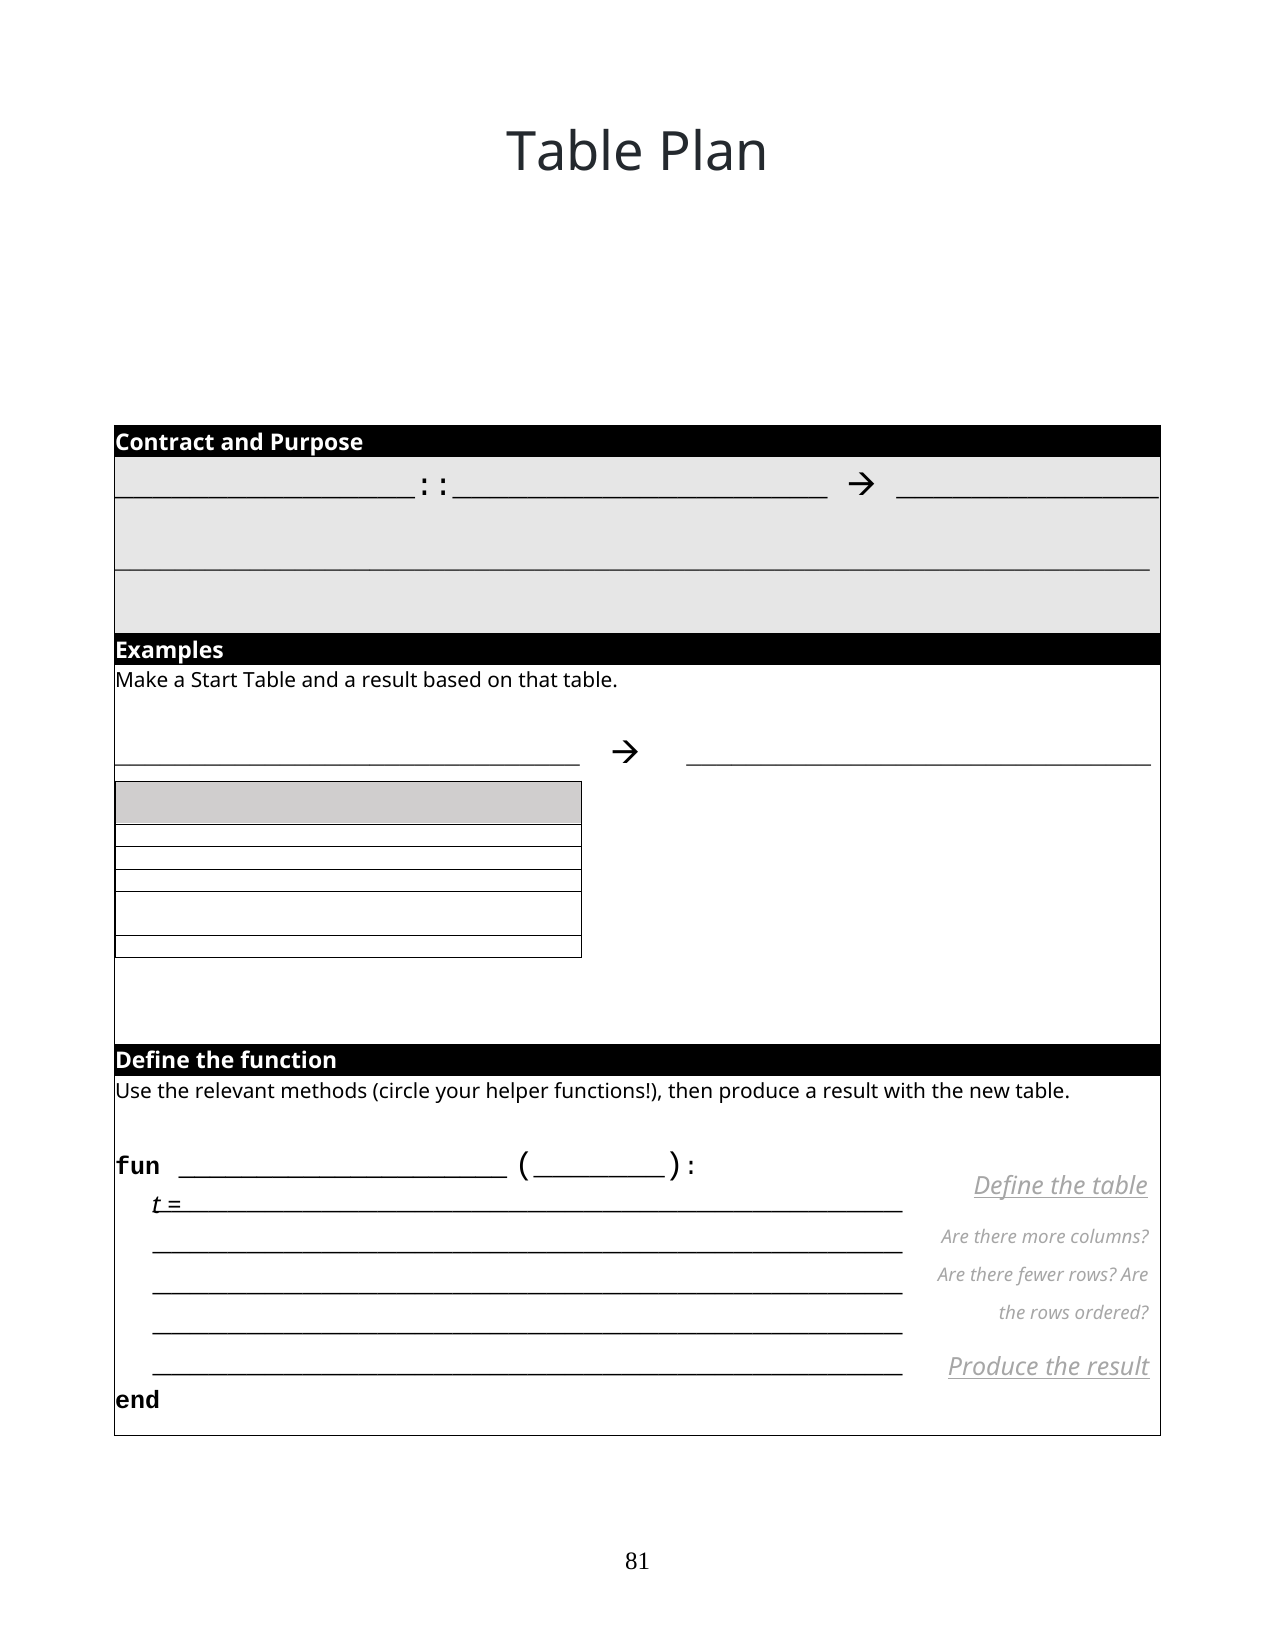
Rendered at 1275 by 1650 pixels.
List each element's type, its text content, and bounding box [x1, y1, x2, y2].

subtitle Table Plan [112, 112, 1162, 186]
table_cell Define the function Use the relevant methods (circle your helper functions!), then produce a result with the new table. fun _____________________ (_______): ________________________________________ ________________________________________ ________________________________________ ________________________________________ ________________________________________ end [115, 1076, 1160, 1435]
table_header Contract and Purpose ________________::____________________ ______________ _____________________________________________________________________ [115, 457, 1160, 633]
table_cell Examples Make a Start Table and a result based on that table. _______________________________ _______________________________ [115, 665, 1160, 1043]
